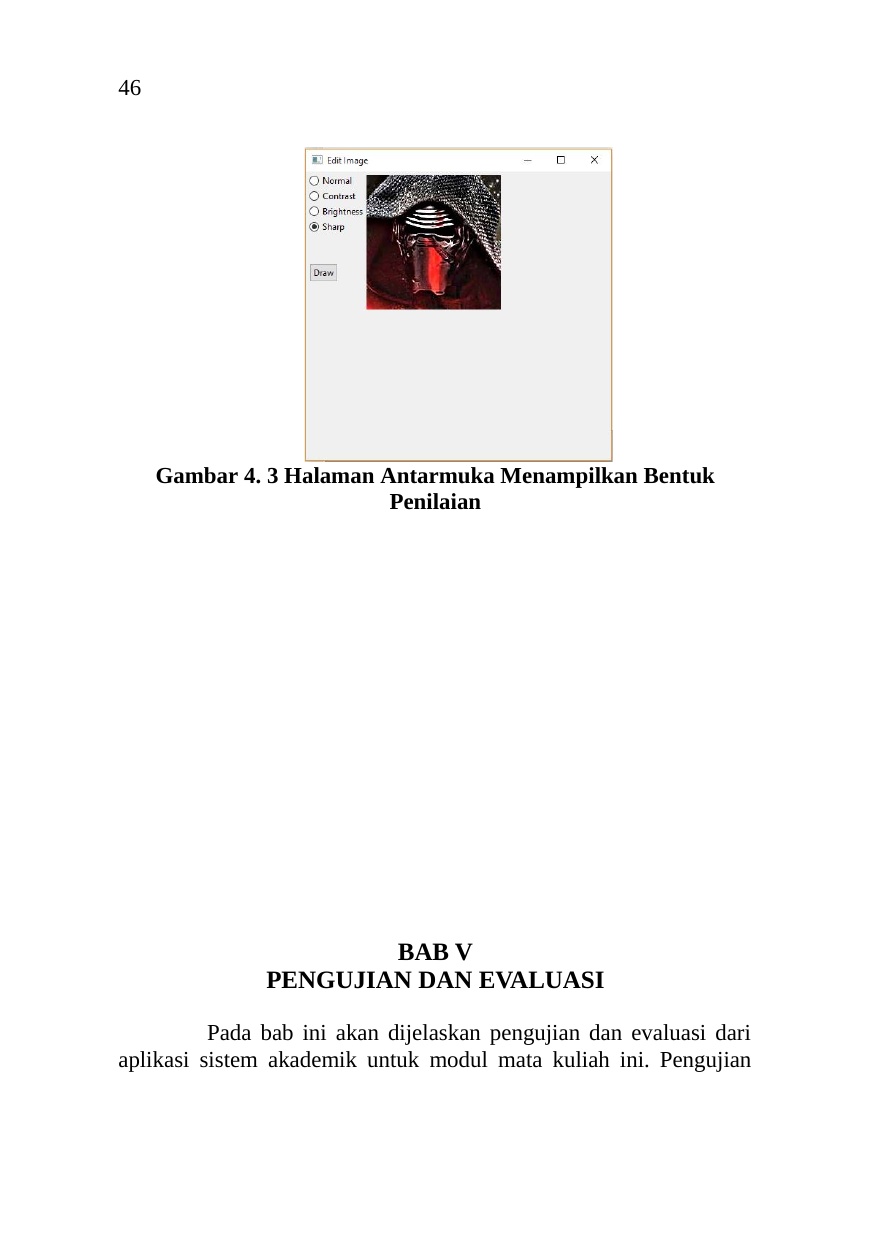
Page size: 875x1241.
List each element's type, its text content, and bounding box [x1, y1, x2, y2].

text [118, 1019, 752, 1072]
subtitle BAB V PENGUJIAN DAN EVALUASI [118, 937, 752, 994]
text Gambar 4. 3 Halaman Antarmuka Menampilkan Bentuk Penilaian [118, 462, 752, 514]
picture [304, 147, 613, 462]
